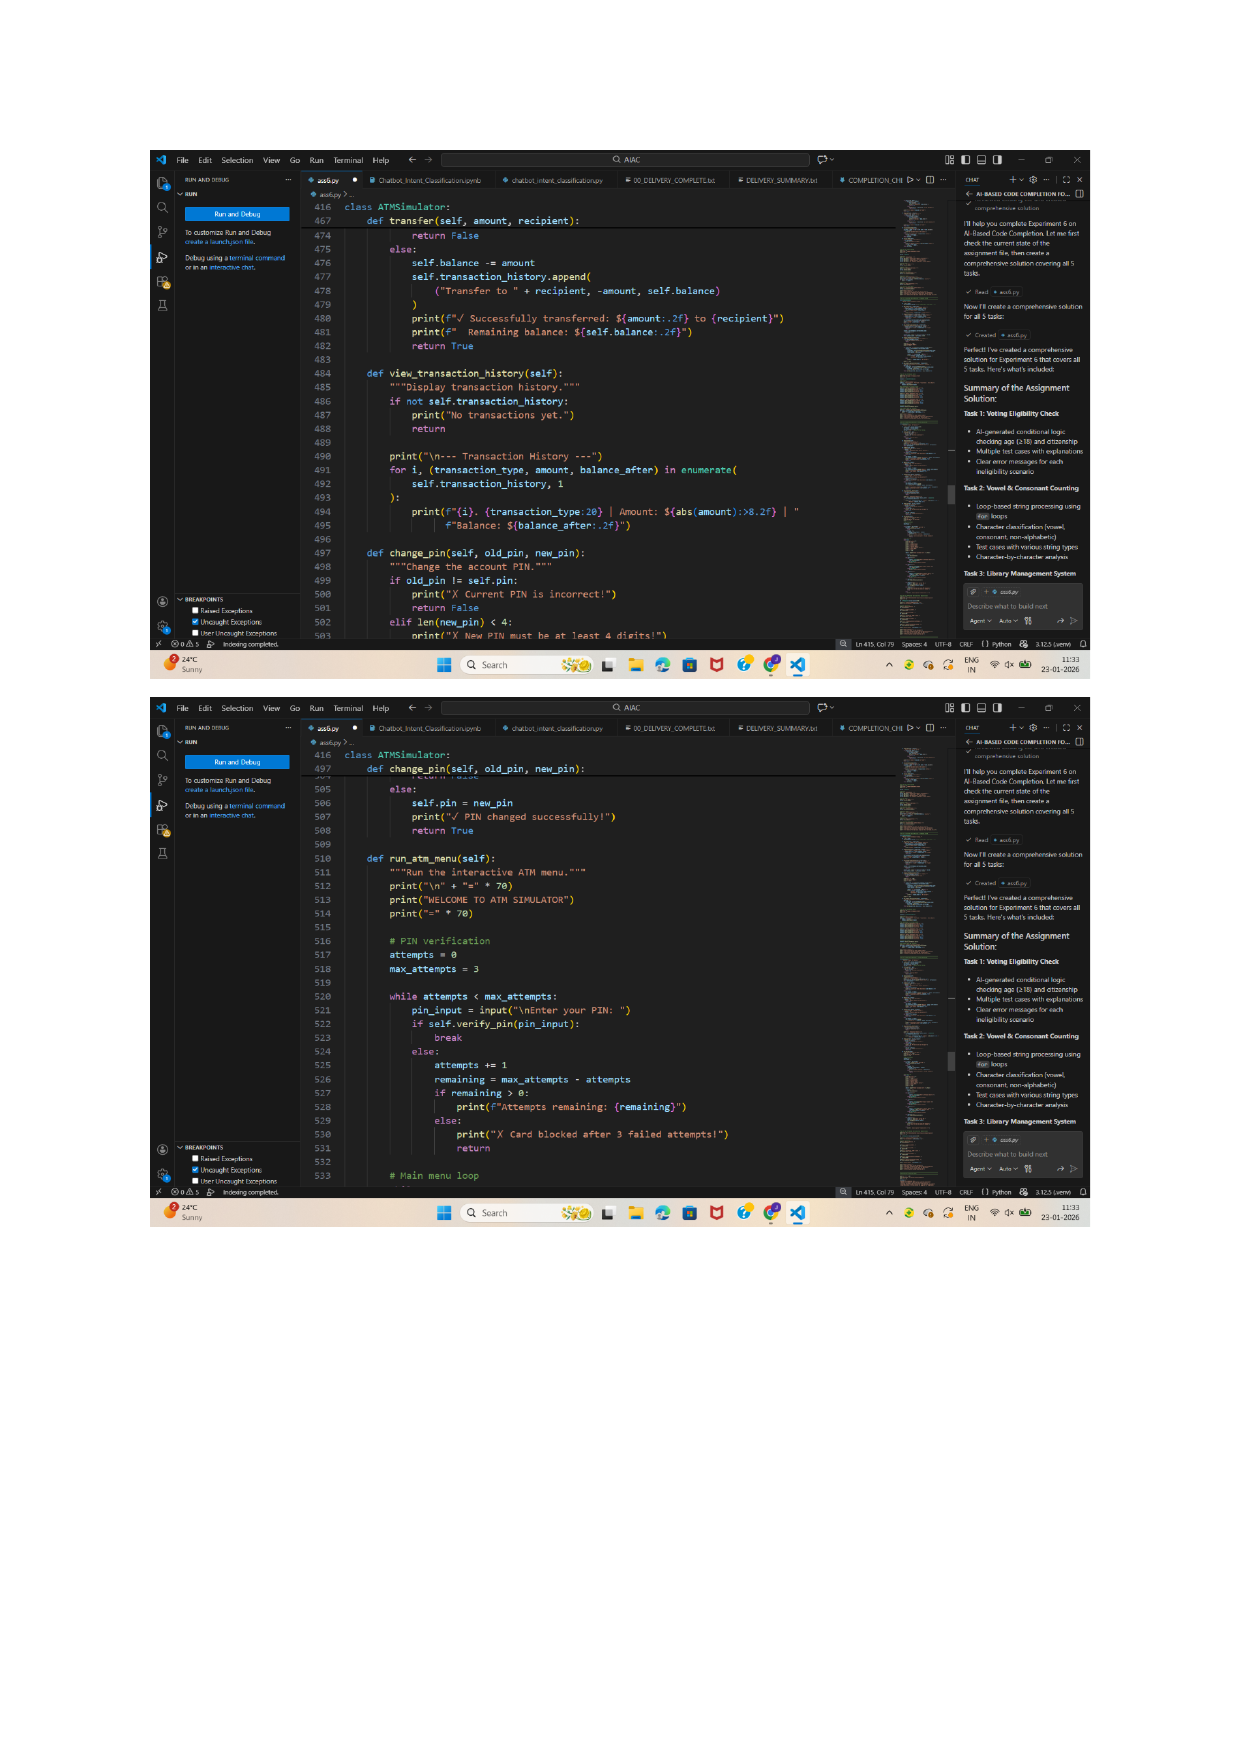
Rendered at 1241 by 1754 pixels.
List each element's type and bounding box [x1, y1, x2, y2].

picture [150, 697, 1091, 1227]
picture [150, 150, 1091, 679]
